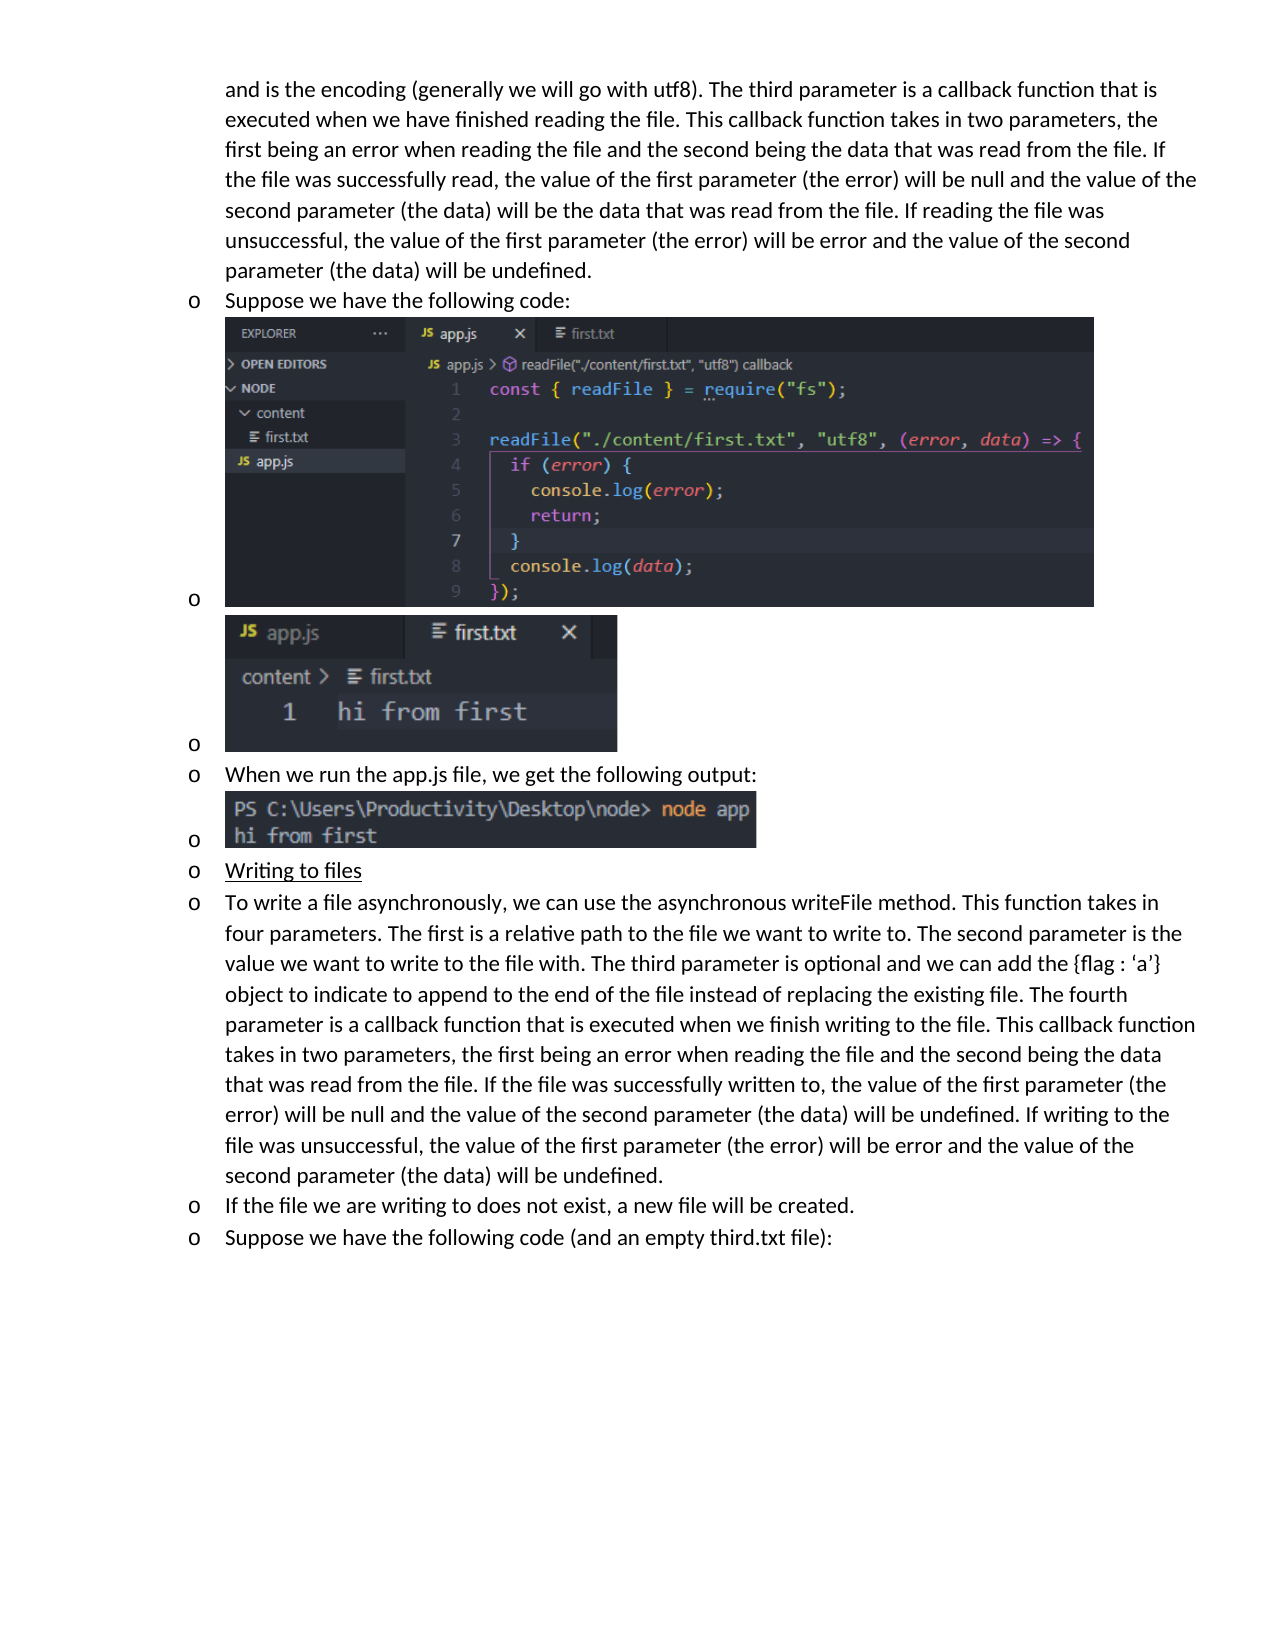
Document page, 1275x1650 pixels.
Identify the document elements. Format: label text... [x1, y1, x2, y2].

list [187, 75, 1200, 284]
picture [225, 317, 1094, 607]
list To write a file asynchronously, we can use the asynchronous writeFile method. This function takes in four parameters. The first is a relative path to the file we want to write to. The second parameter is the value we want to write to the file with. The third parameter is optional and we can add the {flag : ‘a’} object to indicate to append to the end of the file instead of replacing the existing file. The fourth parameter is a callback function that is executed when we finish writing to the file. This callback function takes in two parameters, the first being an error when reading the file and the second being the data that was read from the file. If the file was successfully written to, the value of the first parameter (the error) will be null and the value of the second parameter (the data) will be undefined. If writing to the file was unsuccessful, the value of the first parameter (the error) will be error and the value of the second parameter (the data) will be undefined. [187, 888, 1200, 1189]
list Suppose we have the following code: [187, 286, 1200, 316]
list Suppose we have the following code (and an empty third.txt file): [187, 1223, 1200, 1252]
list If the file we are writing to does not exist, a new file will be created. [187, 1191, 1200, 1220]
list Writing to files [187, 857, 1200, 886]
list When we run the app.js file, we get the following output: [187, 760, 1200, 789]
picture [225, 791, 757, 848]
picture [225, 615, 618, 752]
